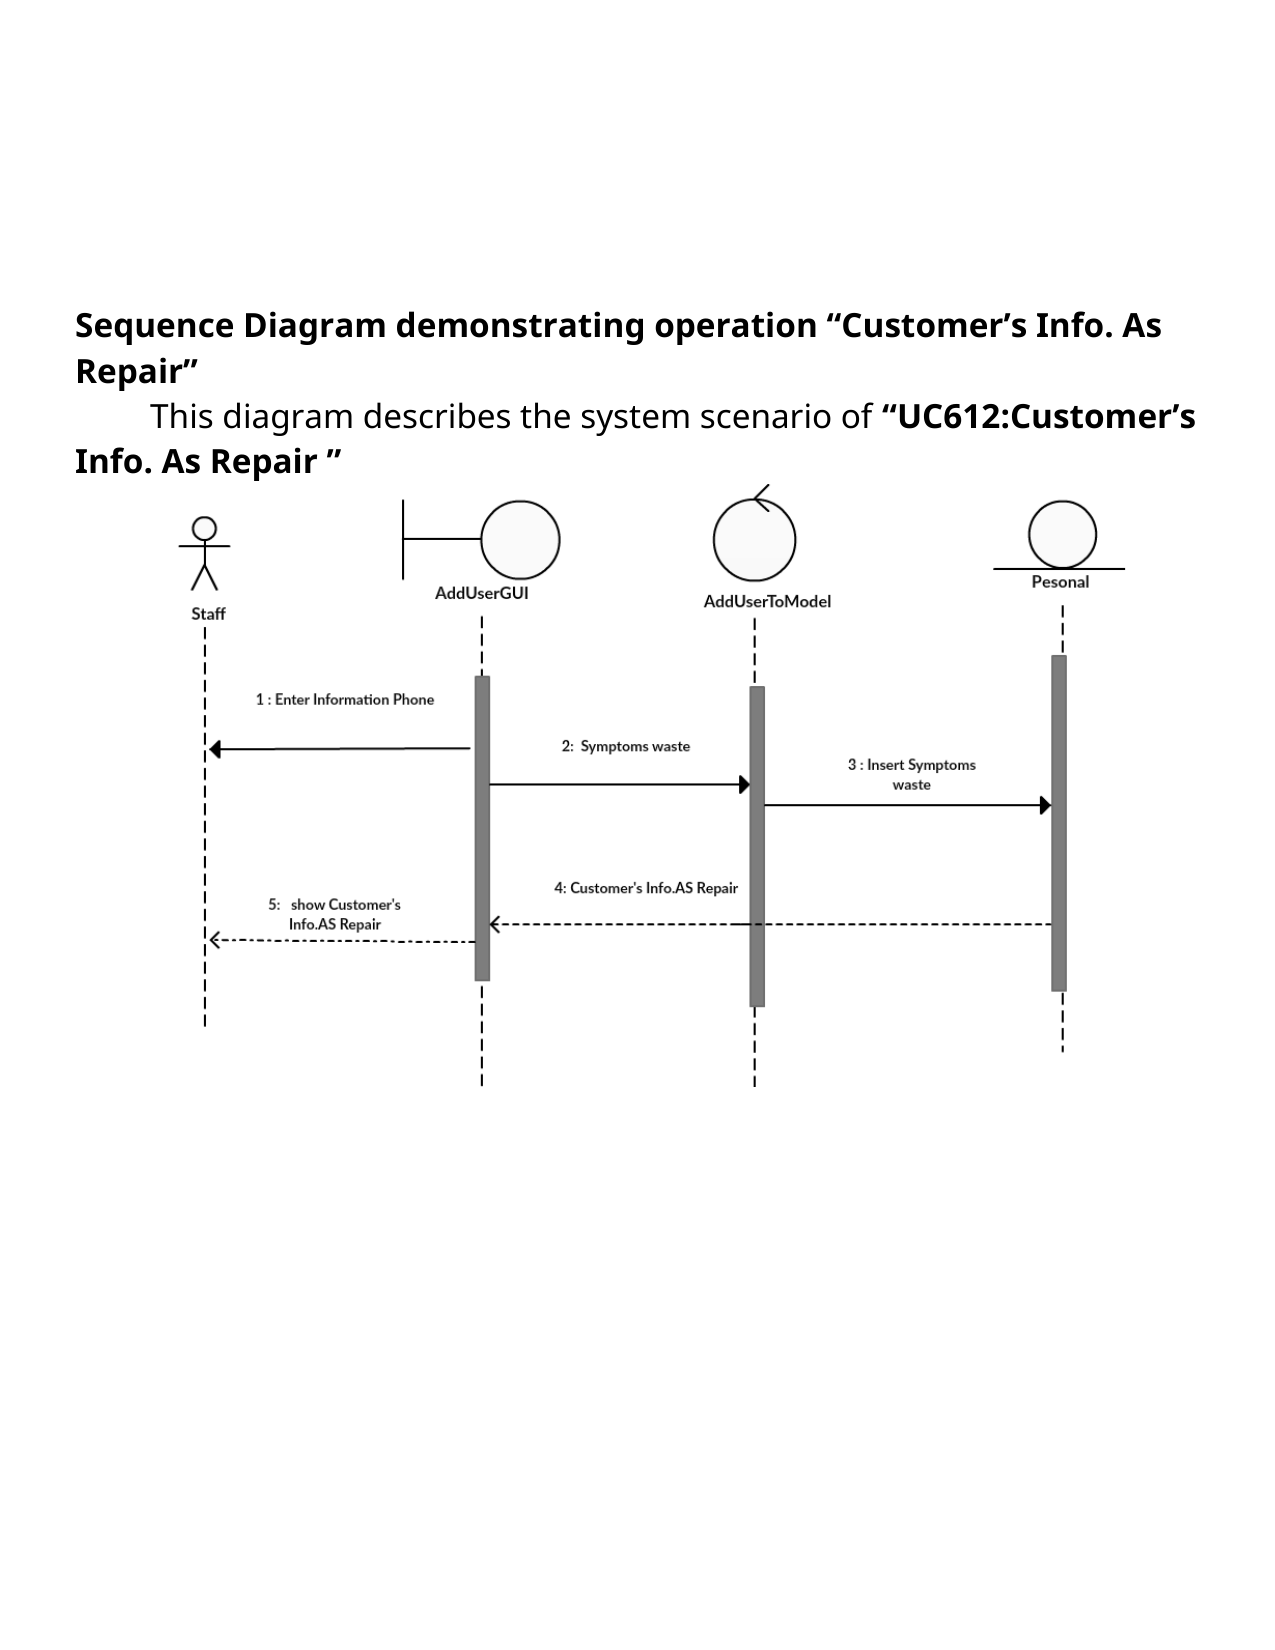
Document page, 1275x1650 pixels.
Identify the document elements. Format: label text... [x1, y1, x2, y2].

picture [150, 483, 1125, 1087]
text This diagram describes the system scenario of “UC612:Customer’s Info. As Repair ” [75, 393, 1200, 484]
text Sequence Diagram demonstrating operation “Customer’s Info. As Repair” [75, 302, 1200, 393]
